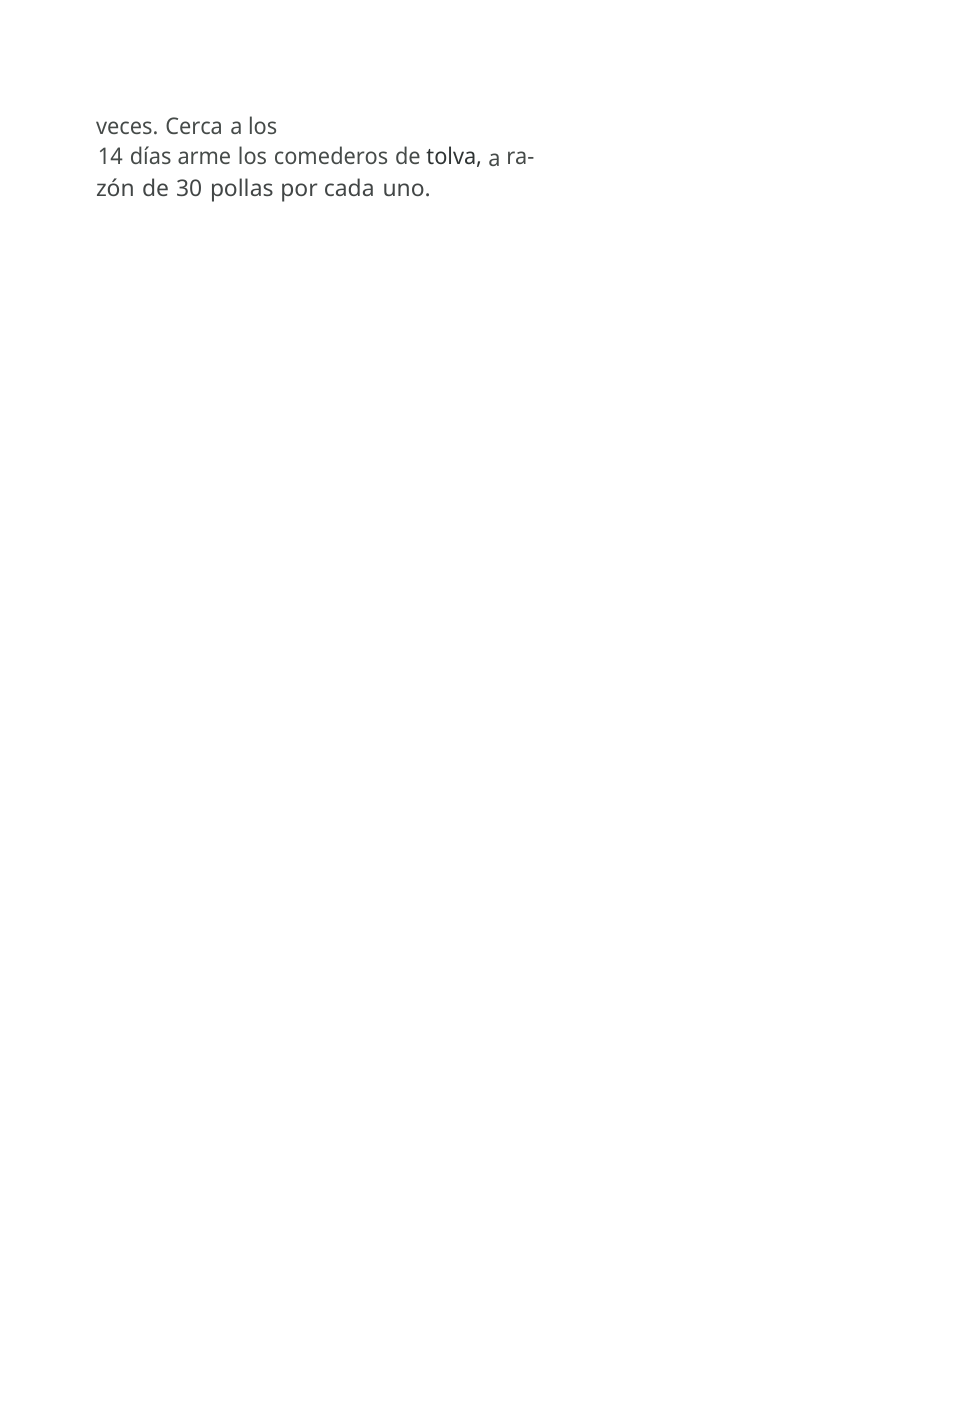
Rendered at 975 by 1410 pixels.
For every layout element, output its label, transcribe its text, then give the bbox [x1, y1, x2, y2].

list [67, 110, 523, 140]
text 14 días arme los comederos de tolva, a ra- zón de 30 pollas por cada uno. [96, 140, 547, 203]
